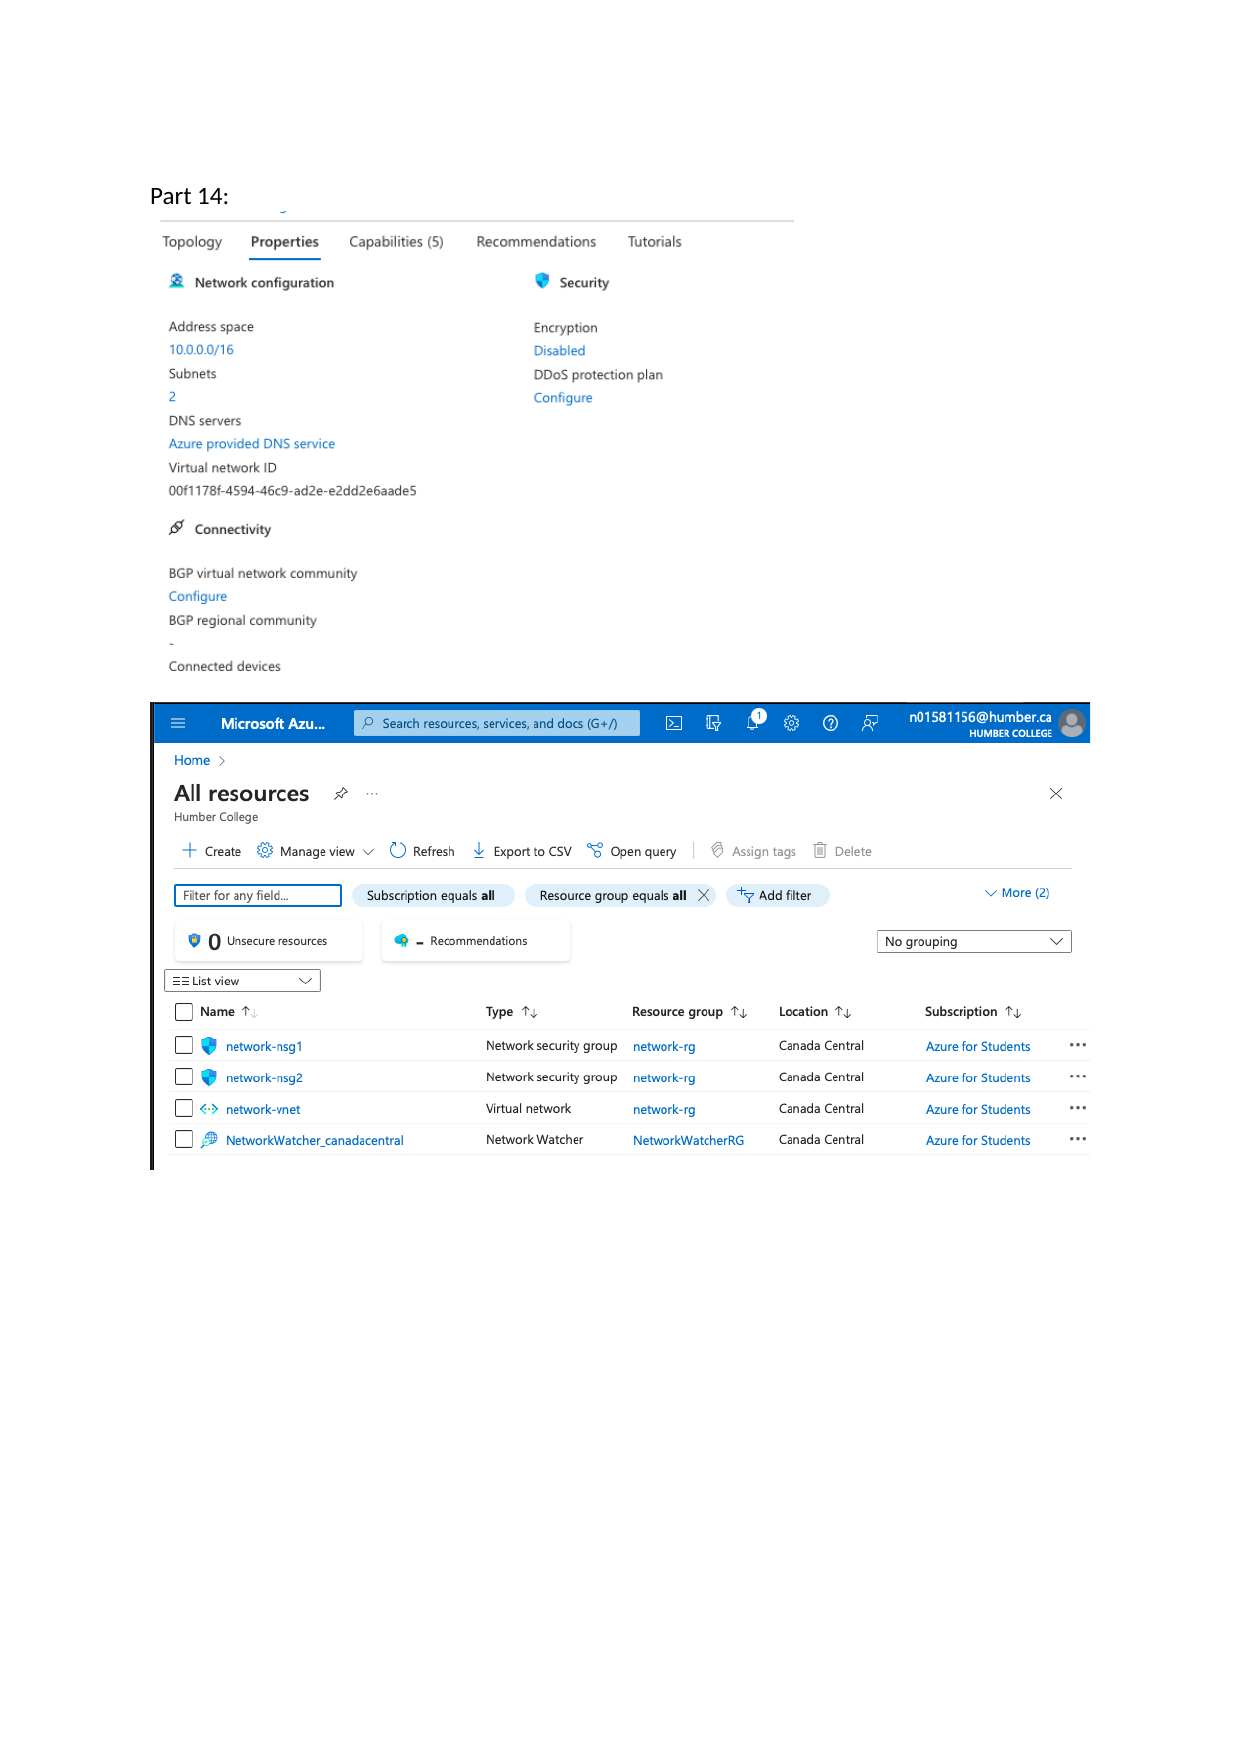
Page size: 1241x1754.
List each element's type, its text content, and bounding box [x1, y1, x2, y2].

text Part 14: [150, 181, 1090, 211]
picture [150, 702, 1091, 1170]
picture [150, 211, 794, 672]
